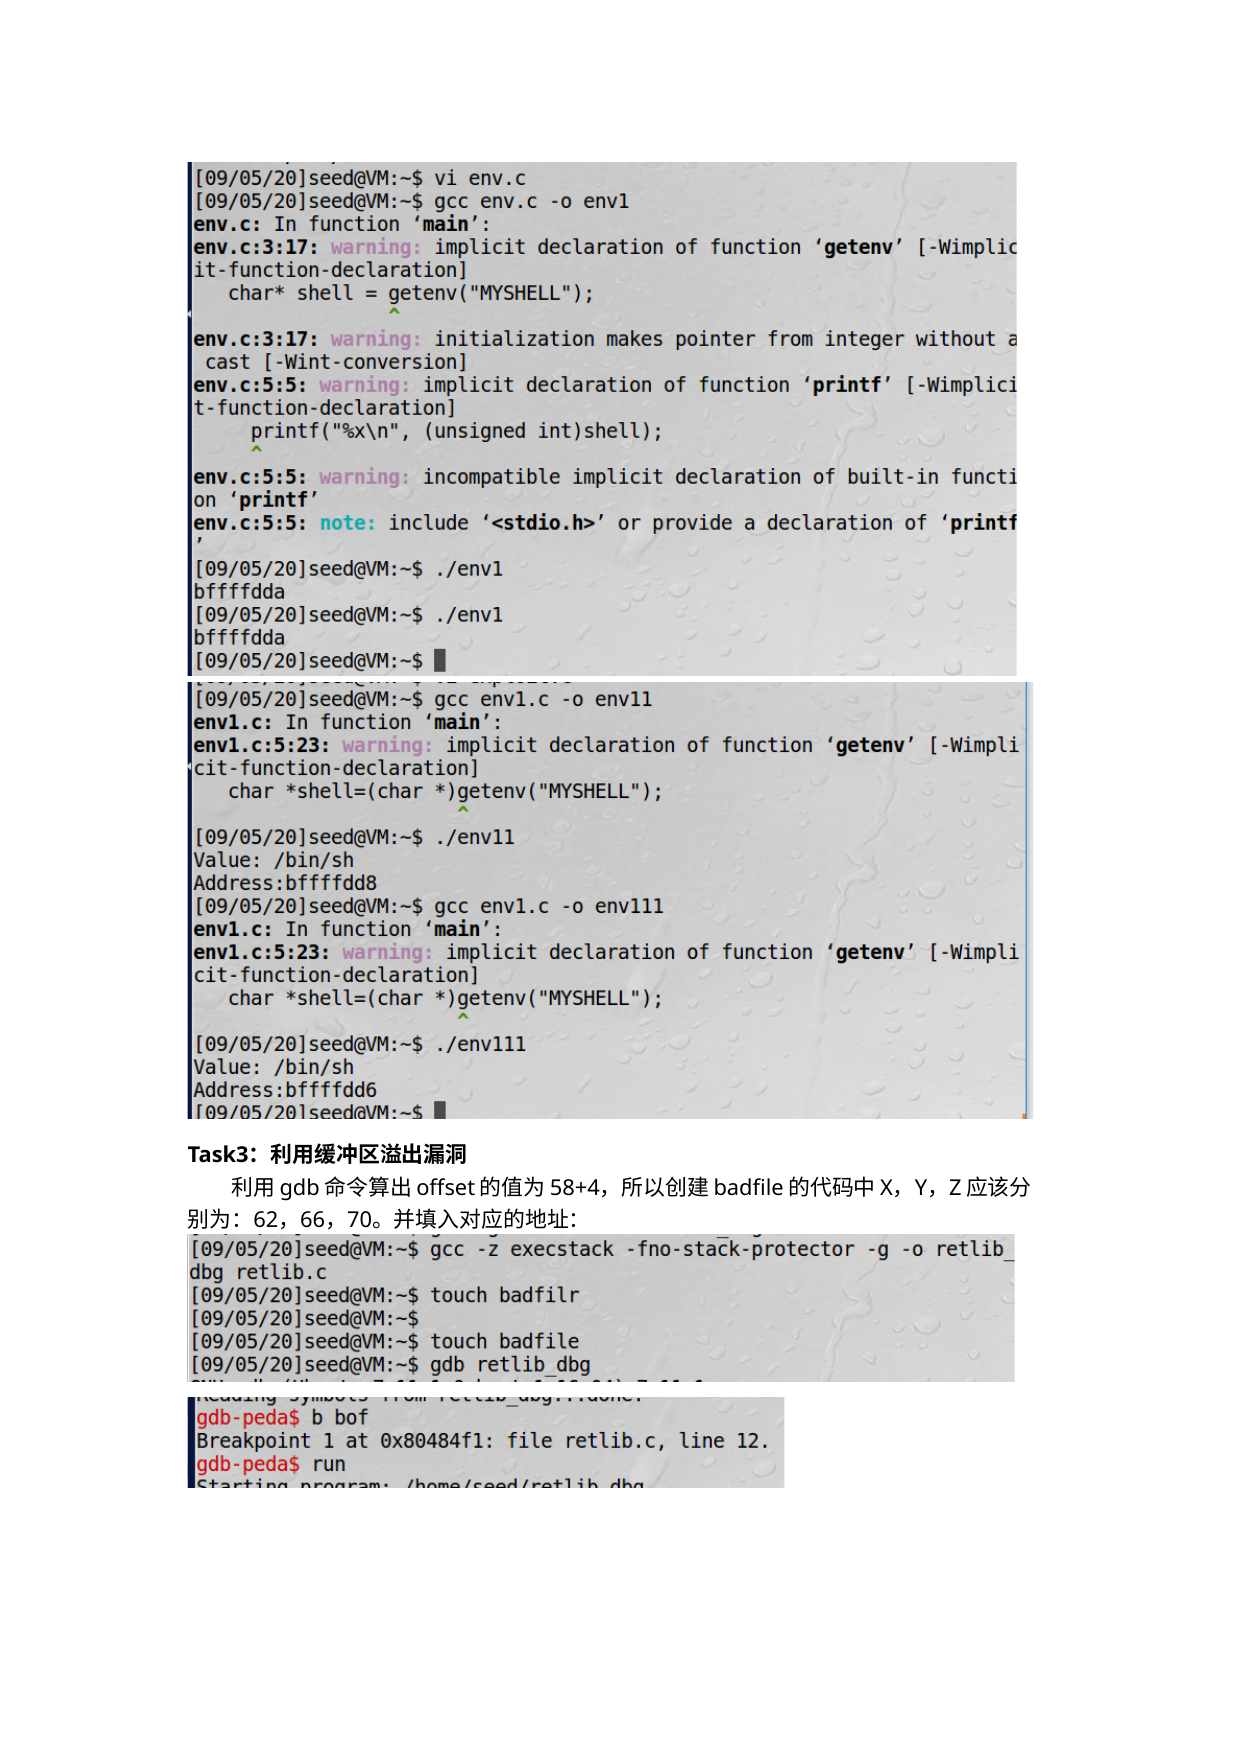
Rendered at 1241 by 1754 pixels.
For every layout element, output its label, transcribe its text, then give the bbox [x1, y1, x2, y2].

picture [187, 1234, 1015, 1382]
picture [187, 162, 1017, 676]
text Task3：利用缓冲区溢出漏洞 [187, 1137, 1053, 1169]
text 利用gdb命令算出offset的值为58+4，所以创建badfile的代码中X，Y，Z应该分别为：62，66，70。并填入对应的地址： [187, 1169, 1053, 1234]
picture [187, 682, 1034, 1119]
picture [187, 1397, 785, 1488]
